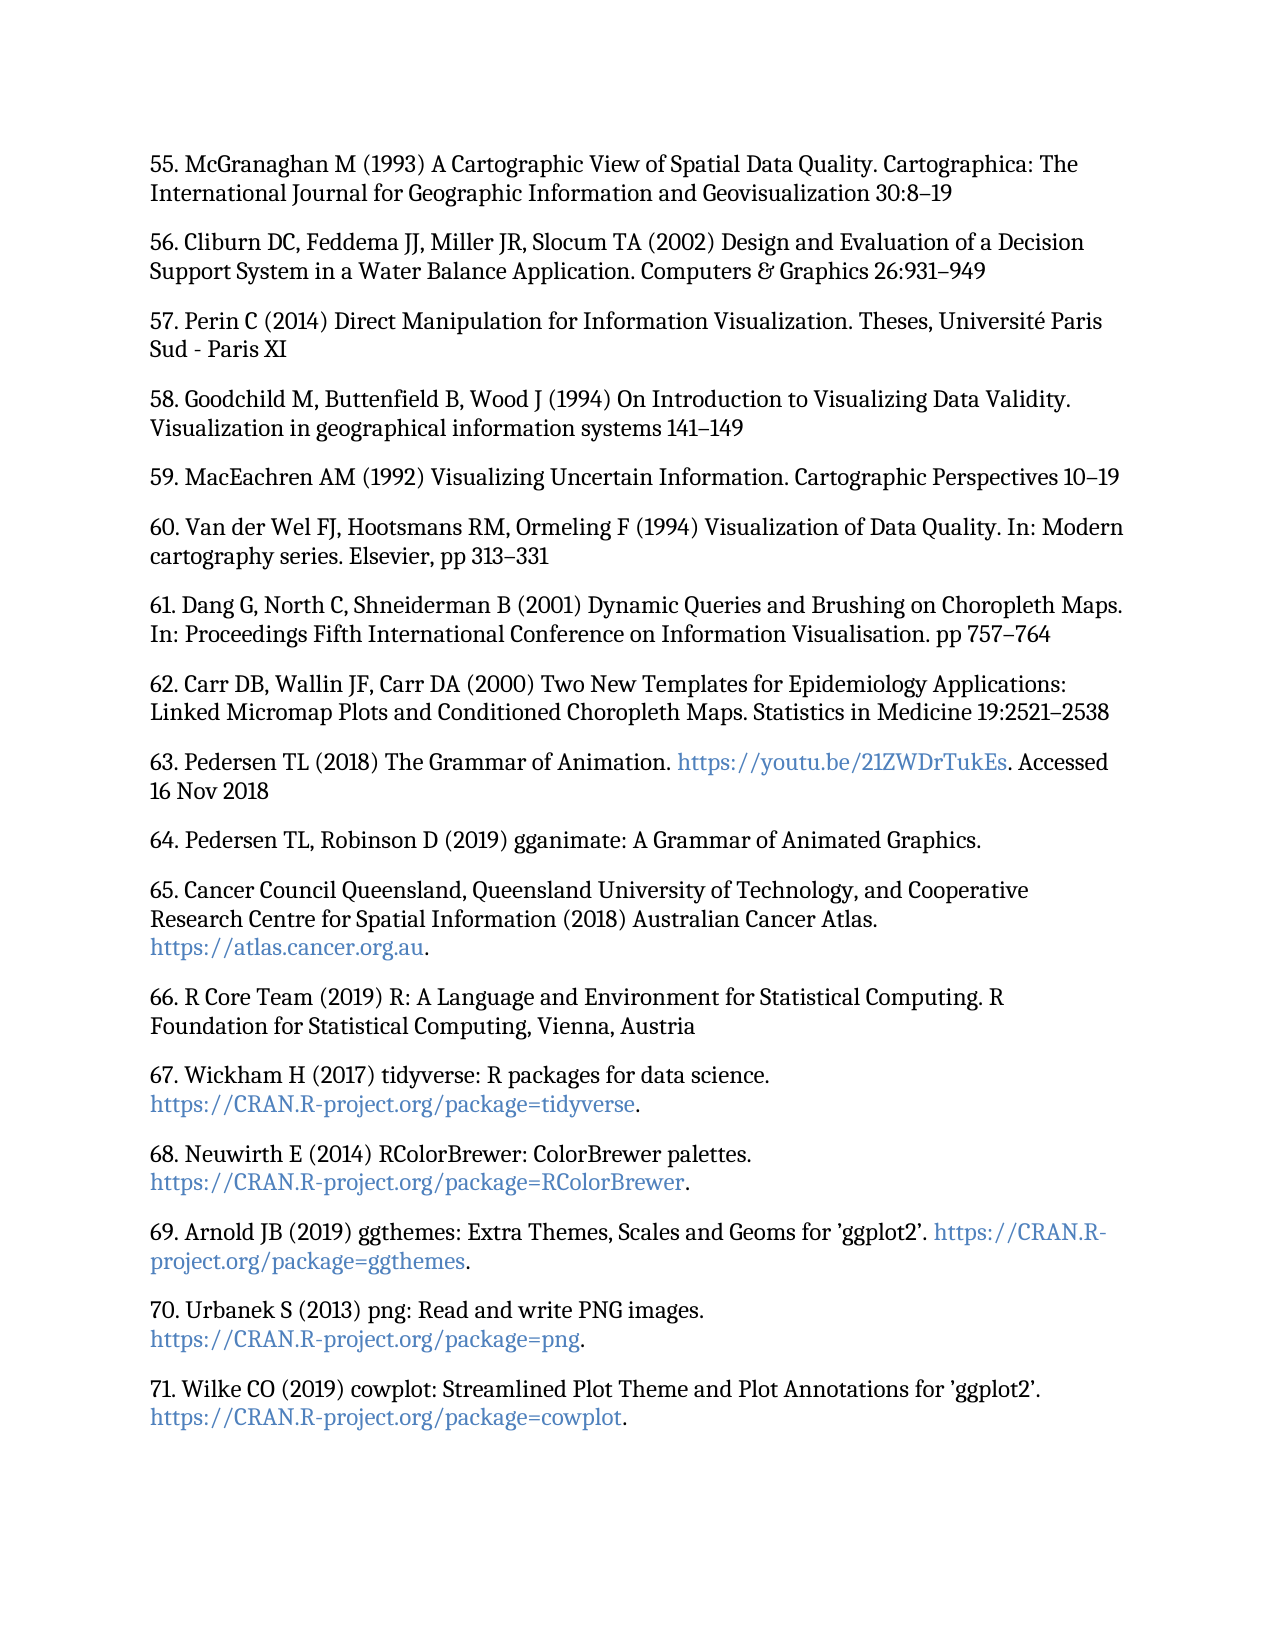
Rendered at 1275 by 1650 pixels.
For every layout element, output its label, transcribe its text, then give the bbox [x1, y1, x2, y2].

text 61. Dang G, North C, Shneiderman B (2001) Dynamic Queries and Brushing on Choropleth Maps. In: Proceedings Fifth International Conference on Information Visualisation. pp 757–764 [150, 591, 1125, 649]
text 58. Goodchild M, Buttenfield B, Wood J (1994) On Introduction to Visualizing Data Validity. Visualization in geographical information systems 141–149 [150, 385, 1125, 442]
text 71. Wilke CO (2019) cowplot: Streamlined Plot Theme and Plot Annotations for ’ggplot2’. https://CRAN.R-project.org/package=cowplot. [150, 1374, 1125, 1432]
text 64. Pedersen TL, Robinson D (2019) gganimate: A Grammar of Animated Graphics. [150, 826, 1125, 855]
text 55. McGranaghan M (1993) A Cartographic View of Spatial Data Quality. Cartographica: The International Journal for Geographic Information and Geovisualization 30:8–19 [150, 150, 1125, 207]
text 63. Pedersen TL (2018) The Grammar of Animation. https://youtu.be/21ZWDrTukEs. Accessed 16 Nov 2018 [150, 748, 1125, 805]
text 57. Perin C (2014) Direct Manipulation for Information Visualization. Theses, Université Paris Sud - Paris XI [150, 307, 1125, 364]
text 69. Arnold JB (2019) ggthemes: Extra Themes, Scales and Geoms for ’ggplot2’. https://CRAN.R-project.org/package=ggthemes. [150, 1218, 1125, 1275]
text 67. Wickham H (2017) tidyverse: R packages for data science. https://CRAN.R-project.org/package=tidyverse. [150, 1061, 1125, 1119]
text 56. Cliburn DC, Feddema JJ, Miller JR, Slocum TA (2002) Design and Evaluation of a Decision Support System in a Water Balance Application. Computers & Graphics 26:931–949 [150, 228, 1125, 286]
text 60. Van der Wel FJ, Hootsmans RM, Ormeling F (1994) Visualization of Data Quality. In: Modern cartography series. Elsevier, pp 313–331 [150, 513, 1125, 570]
text 70. Urbanek S (2013) png: Read and write PNG images. https://CRAN.R-project.org/package=png. [150, 1296, 1125, 1354]
text 65. Cancer Council Queensland, Queensland University of Technology, and Cooperative Research Centre for Spatial Information (2018) Australian Cancer Atlas. https://atlas.cancer.org.au. [150, 876, 1125, 962]
text 66. R Core Team (2019) R: A Language and Environment for Statistical Computing. R Foundation for Statistical Computing, Vienna, Austria [150, 983, 1125, 1040]
text 59. MacEachren AM (1992) Visualizing Uncertain Information. Cartographic Perspectives 10–19 [150, 463, 1125, 492]
text 68. Neuwirth E (2014) RColorBrewer: ColorBrewer palettes. https://CRAN.R-project.org/package=RColorBrewer. [150, 1139, 1125, 1197]
text 62. Carr DB, Wallin JF, Carr DA (2000) Two New Templates for Epidemiology Applications: Linked Micromap Plots and Conditioned Choropleth Maps. Statistics in Medicine 19:2521–2538 [150, 669, 1125, 727]
